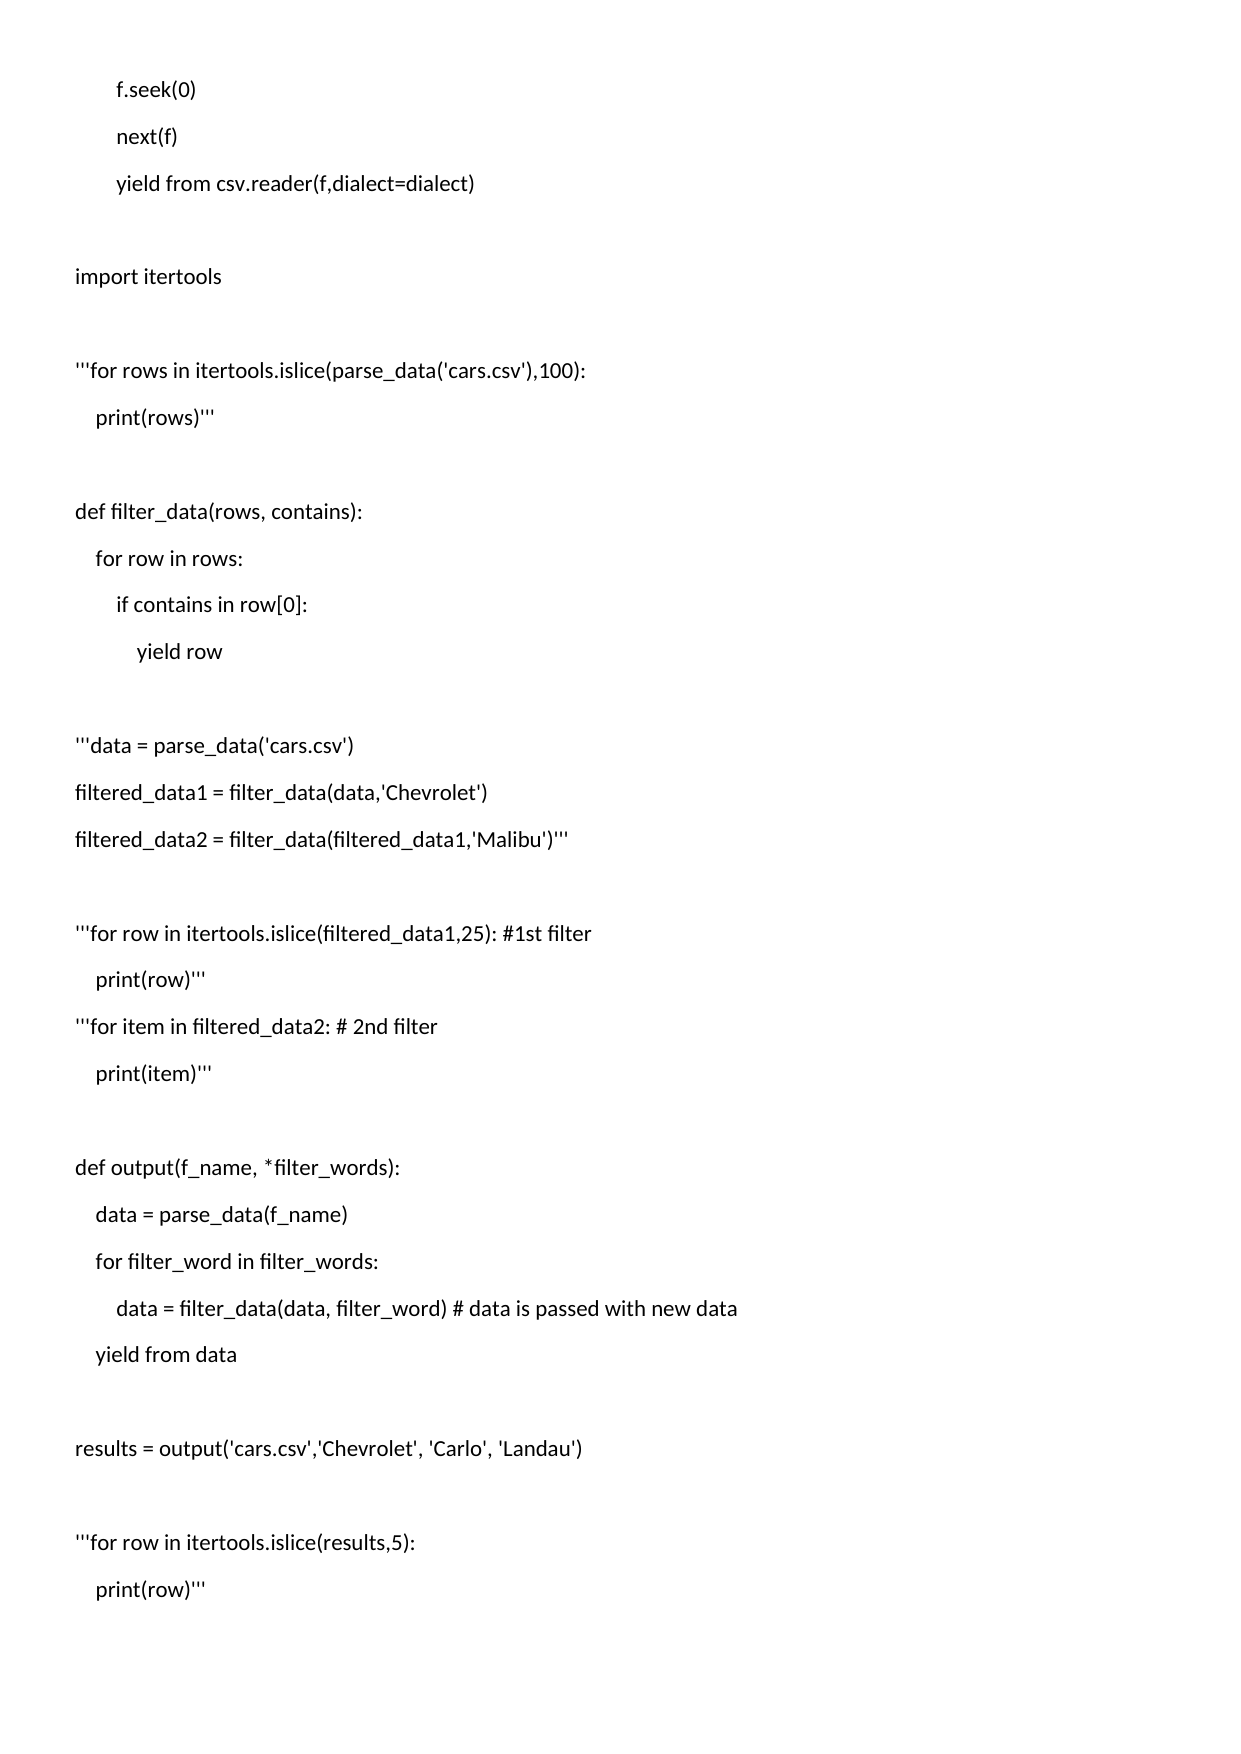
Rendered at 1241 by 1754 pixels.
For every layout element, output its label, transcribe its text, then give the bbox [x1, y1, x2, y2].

text for row in rows: [75, 544, 1165, 572]
text data = parse_data(f_name) [75, 1200, 1165, 1228]
text filtered_data2 = filter_data(filtered_data1,'Malibu')''' [75, 825, 1165, 853]
text yield from csv.reader(f,dialect=dialect) [75, 169, 1165, 197]
text yield from data [75, 1341, 1165, 1369]
text '''for rows in itertools.islice(parse_data('cars.csv'),100): [75, 356, 1165, 384]
text data = filter_data(data, filter_word) # data is passed with new data [75, 1294, 1165, 1322]
text print(row)''' [75, 1575, 1165, 1603]
text f.seek(0) [75, 75, 1165, 103]
text '''for item in filtered_data2: # 2nd filter [75, 1012, 1165, 1041]
text def output(f_name, *filter_words): [75, 1153, 1165, 1181]
text if contains in row[0]: [75, 591, 1165, 619]
text filtered_data1 = filter_data(data,'Chevrolet') [75, 778, 1165, 806]
text import itertools [75, 262, 1165, 291]
text for filter_word in filter_words: [75, 1247, 1165, 1275]
text print(rows)''' [75, 403, 1165, 431]
text '''for row in itertools.islice(filtered_data1,25): #1st filter [75, 919, 1165, 947]
text print(item)''' [75, 1059, 1165, 1087]
text '''for row in itertools.islice(results,5): [75, 1528, 1165, 1556]
text def filter_data(rows, contains): [75, 497, 1165, 525]
text print(row)''' [75, 966, 1165, 994]
text results = output('cars.csv','Chevrolet', 'Carlo', 'Landau') [75, 1434, 1165, 1462]
text next(f) [75, 122, 1165, 150]
text '''data = parse_data('cars.csv') [75, 731, 1165, 759]
text yield row [75, 637, 1165, 666]
